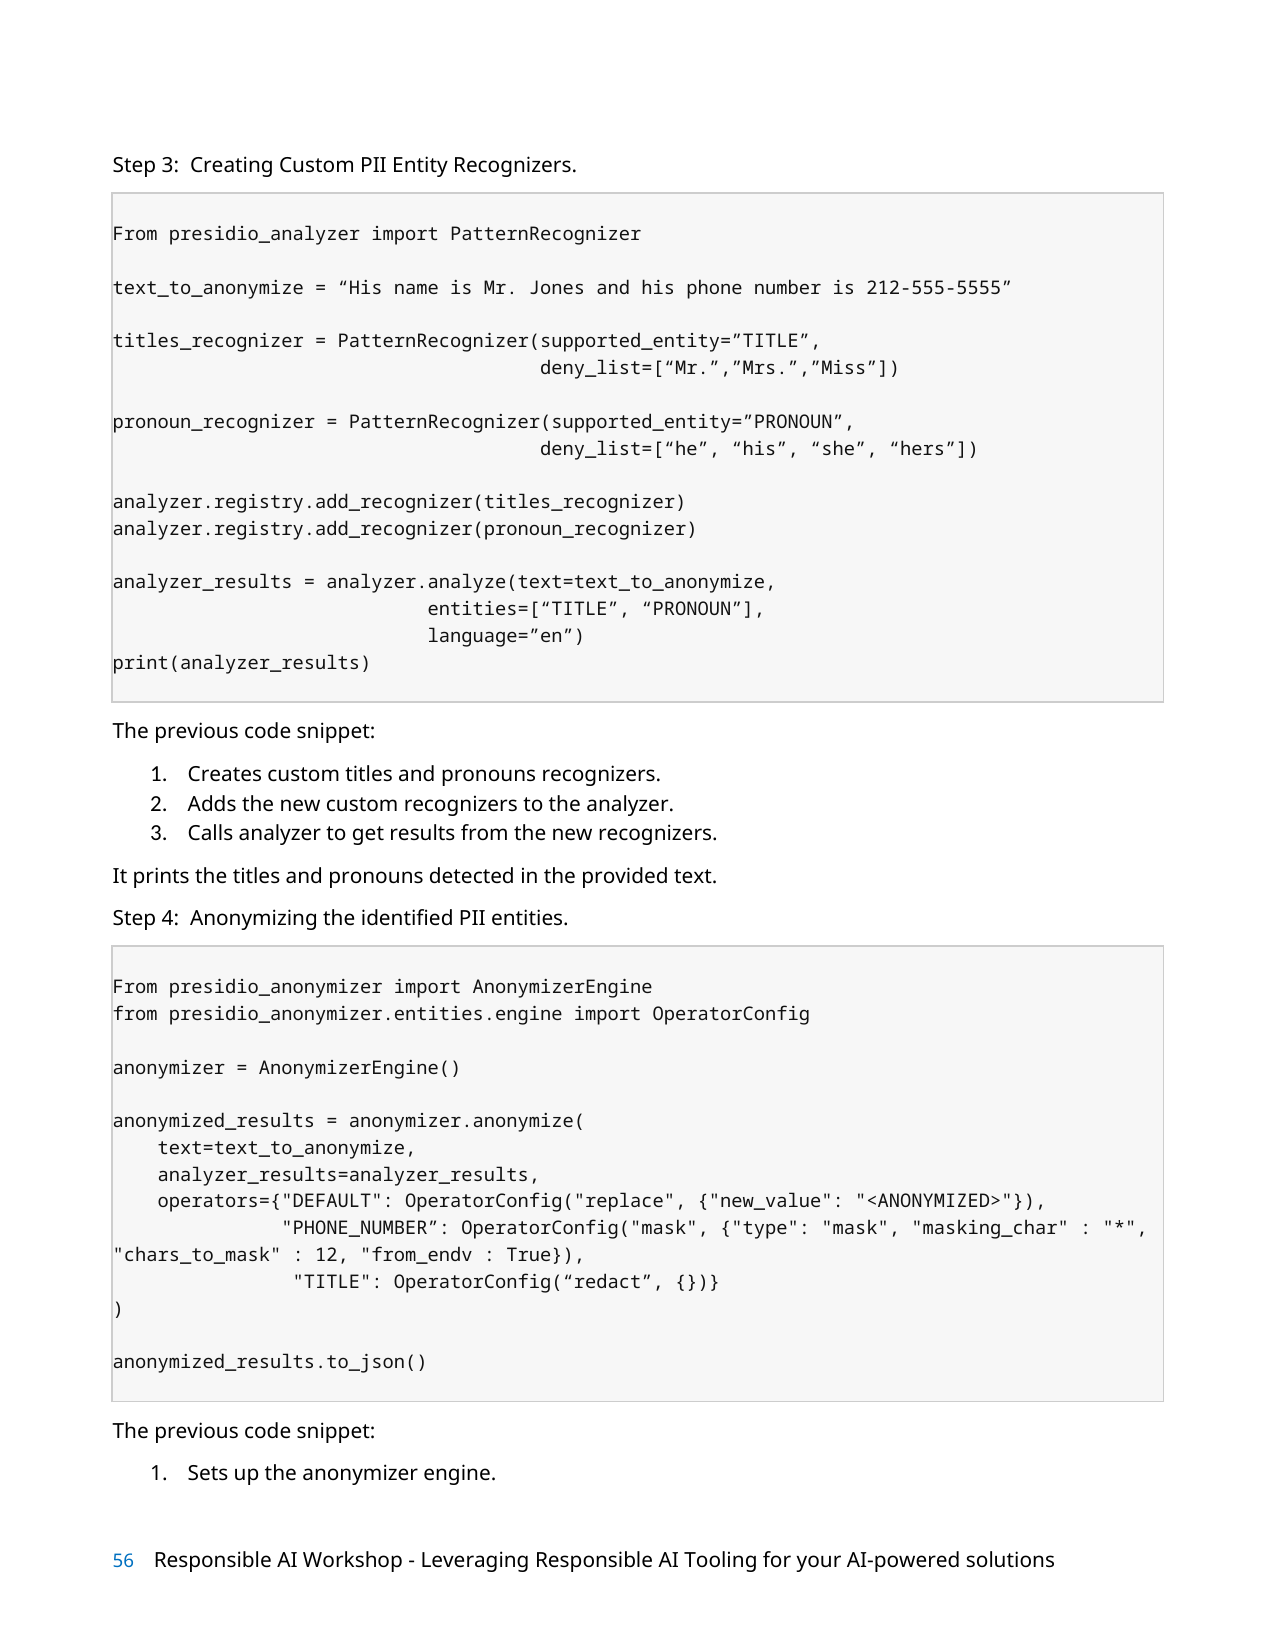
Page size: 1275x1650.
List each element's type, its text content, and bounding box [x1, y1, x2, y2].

text deny_list=[“Mr.”,”Mrs.”,”Miss”]) [113, 353, 1163, 380]
list Creates custom titles and pronouns recognizers. [150, 759, 1162, 787]
text From presidio_anonymizer import AnonymizerEngine [113, 972, 1163, 999]
text deny_list=[“he”, “his”, “she”, “hers”]) [113, 433, 1163, 460]
text anonymized_results = anonymizer.anonymize( [113, 1106, 1163, 1133]
text analyzer_results=analyzer_results, [113, 1159, 1163, 1186]
text analyzer.registry.add_recognizer(pronoun_recognizer) [113, 513, 1163, 540]
text text=text_to_anonymize, [113, 1133, 1163, 1159]
list Sets up the anonymizer engine. [150, 1458, 1162, 1487]
list Calls analyzer to get results from the new recognizers. [150, 818, 1162, 847]
text titles_recognizer = PatternRecognizer(supported_entity=”TITLE”, [113, 326, 1163, 353]
text The previous code snippet: [112, 1416, 1162, 1444]
text text_to_anonymize = “His name is Mr. Jones and his phone number is 212-555-5555” [113, 273, 1163, 299]
text from presidio_anonymizer.entities.engine import OperatorConfig [113, 999, 1163, 1026]
text "PHONE_NUMBER”: OperatorConfig("mask", {"type": "mask", "masking_char" : "*", "chars_to_mask" : 12, "from_endv : True}), [113, 1213, 1163, 1267]
text Step 3: Creating Custom PII Entity Recognizers. [112, 150, 1162, 178]
text entities=[“TITLE”, “PRONOUN”], [113, 594, 1163, 621]
text The previous code snippet: [112, 717, 1162, 745]
text analyzer.registry.add_recognizer(titles_recognizer) [113, 487, 1163, 513]
text ) [113, 1293, 1163, 1320]
text anonymized_results.to_json() [113, 1347, 1163, 1374]
text anonymizer = AnonymizerEngine() [113, 1052, 1163, 1079]
text From presidio_analyzer import PatternRecognizer [113, 219, 1163, 246]
text "TITLE": OperatorConfig(“redact”, {})} [113, 1267, 1163, 1293]
text analyzer_results = analyzer.analyze(text=text_to_anonymize, [113, 567, 1163, 594]
text pronoun_recognizer = PatternRecognizer(supported_entity=”PRONOUN”, [113, 406, 1163, 433]
text language=”en”) [113, 621, 1163, 647]
text operators={"DEFAULT": OperatorConfig("replace", {"new_value": "<ANONYMIZED>"}), [113, 1186, 1163, 1213]
text print(analyzer_results) [113, 647, 1163, 674]
text Step 4: Anonymizing the identified PII entities. [112, 903, 1162, 931]
text It prints the titles and pronouns detected in the provided text. [112, 861, 1162, 889]
list Adds the new custom recognizers to the analyzer. [150, 789, 1162, 817]
